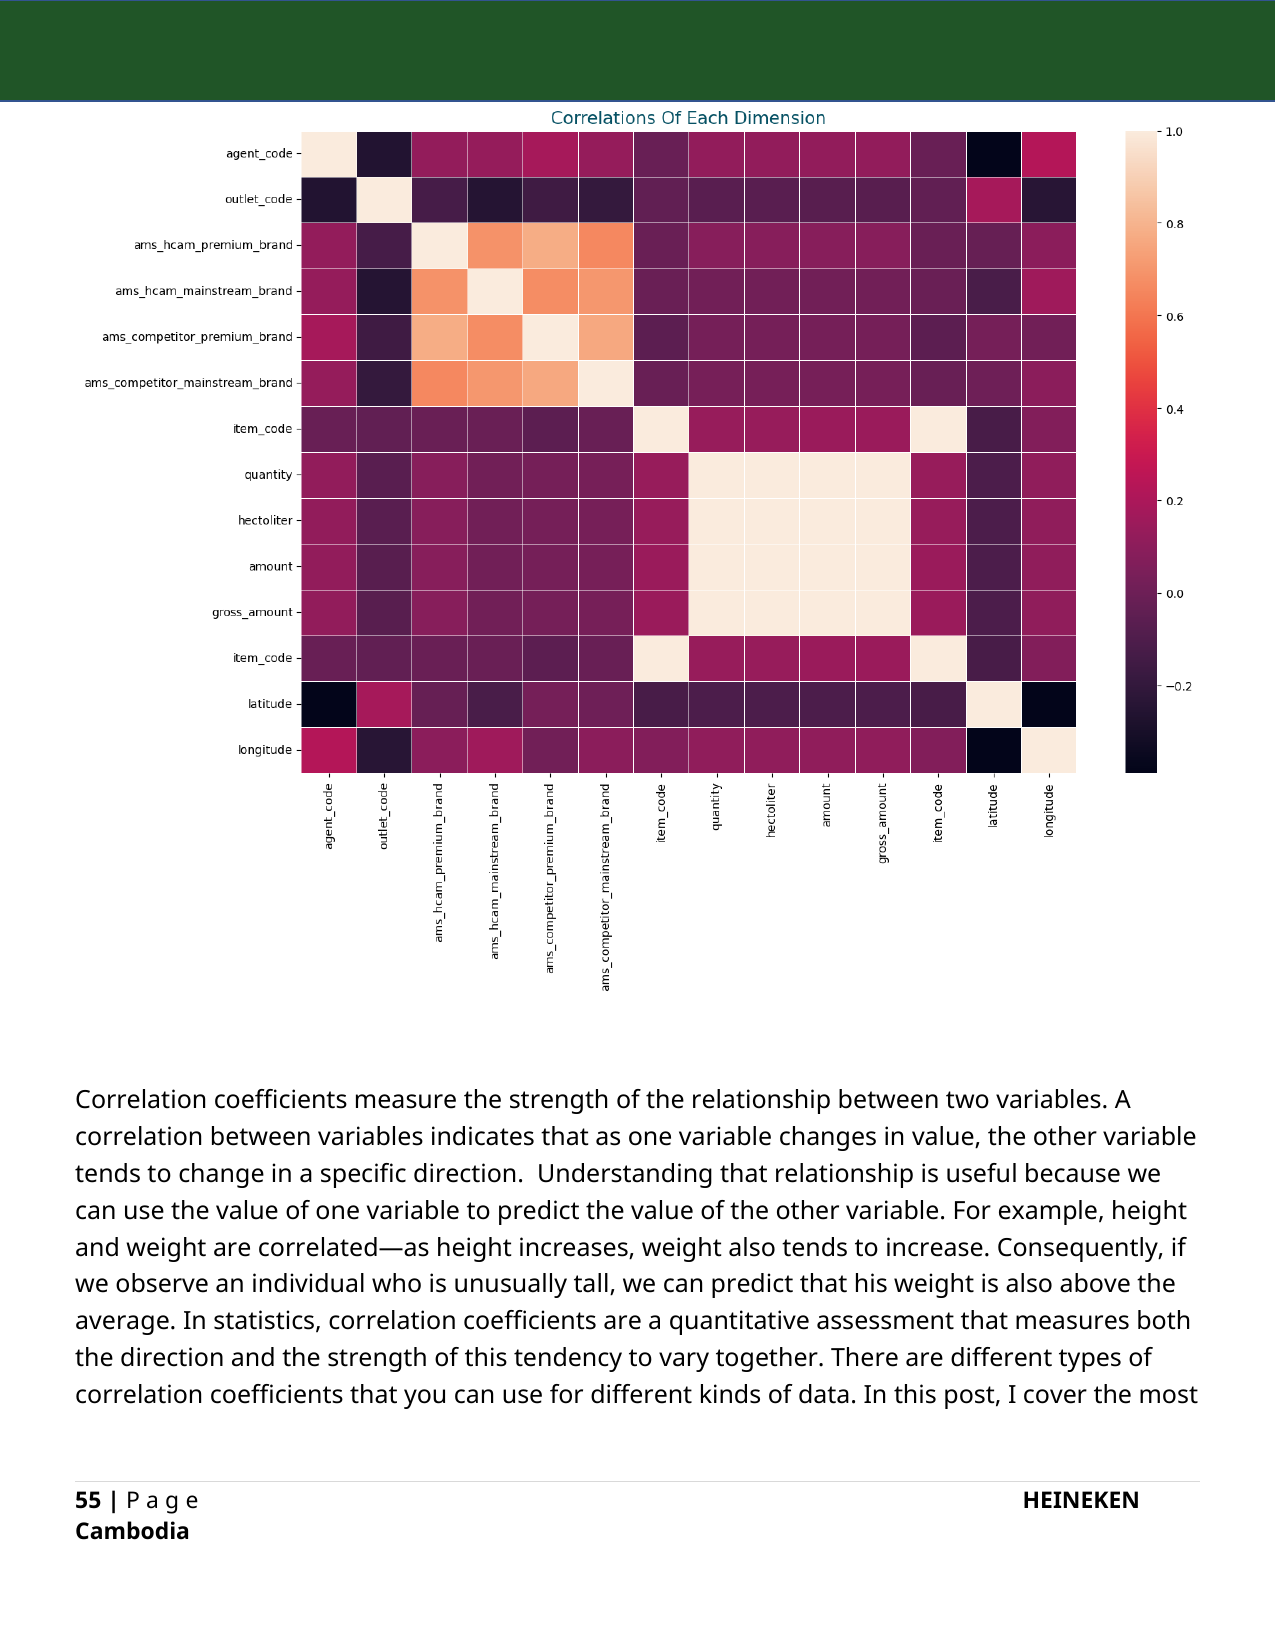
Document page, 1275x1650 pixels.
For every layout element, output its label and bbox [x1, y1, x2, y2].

text [75, 1082, 1200, 1410]
picture [75, 103, 1200, 998]
